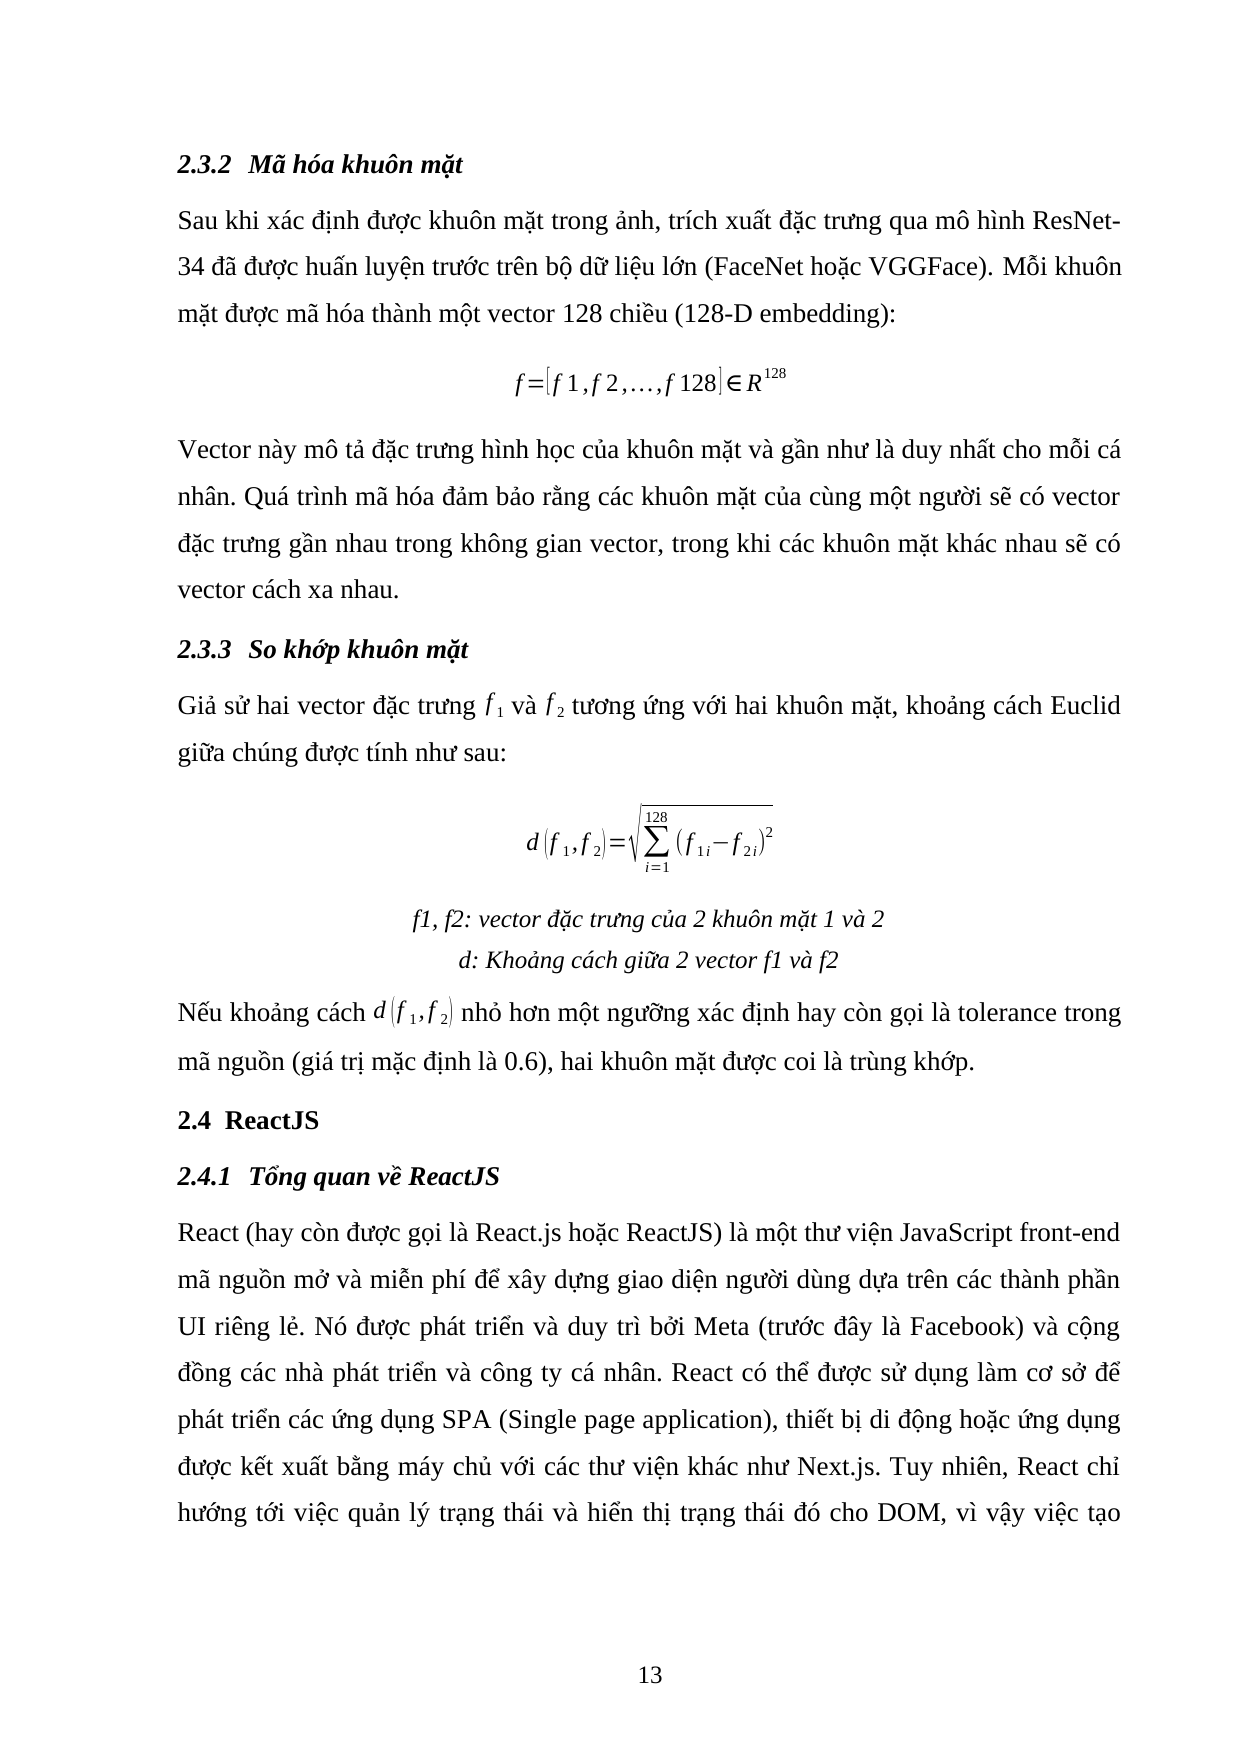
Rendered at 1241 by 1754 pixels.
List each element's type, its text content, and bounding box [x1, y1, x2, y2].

subtitle Mã hóa khuôn mặt [177, 148, 1122, 179]
text d: Khoảng cách giữa 2 vector f1 và f2 [177, 945, 1122, 974]
text Vector này mô tả đặc trưng hình học của khuôn mặt và gần như là duy nhất cho mỗi cá nhân. Quá trình mã hóa đảm bảo rằng các khuôn mặt của cùng một người sẽ có vector đặc trưng gần nhau trong không gian vector, trong khi các khuôn mặt khác nhau sẽ có vector cách xa nhau. [177, 434, 1122, 605]
text Sau khi xác định được khuôn mặt trong ảnh, trích xuất đặc trưng qua mô hình ResNet-34 đã được huấn luyện trước trên bộ dữ liệu lớn (FaceNet hoặc VGGFace). Mỗi khuôn mặt được mã hóa thành một vector 128 chiều (128-D embedding): [177, 204, 1122, 328]
subtitle Tổng quan về ReactJS [177, 1160, 1122, 1191]
text f1, f2: vector đặc trưng của 2 khuôn mặt 1 và 2 [177, 904, 1122, 932]
text Giả sử hai vector đặc trưng ​ và tương ứng với hai khuôn mặt, khoảng cách Euclid giữa chúng được tính như sau: [177, 689, 1122, 767]
text Nếu khoảng cách nhỏ hơn một ngưỡng xác định hay còn gọi là tolerance trong mã nguồn (giá trị mặc định là 0.6), hai khuôn mặt được coi là trùng khớp. [177, 994, 1122, 1076]
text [177, 1216, 1122, 1527]
subtitle ReactJS [177, 1104, 1122, 1135]
subtitle So khớp khuôn mặt [177, 633, 1122, 664]
